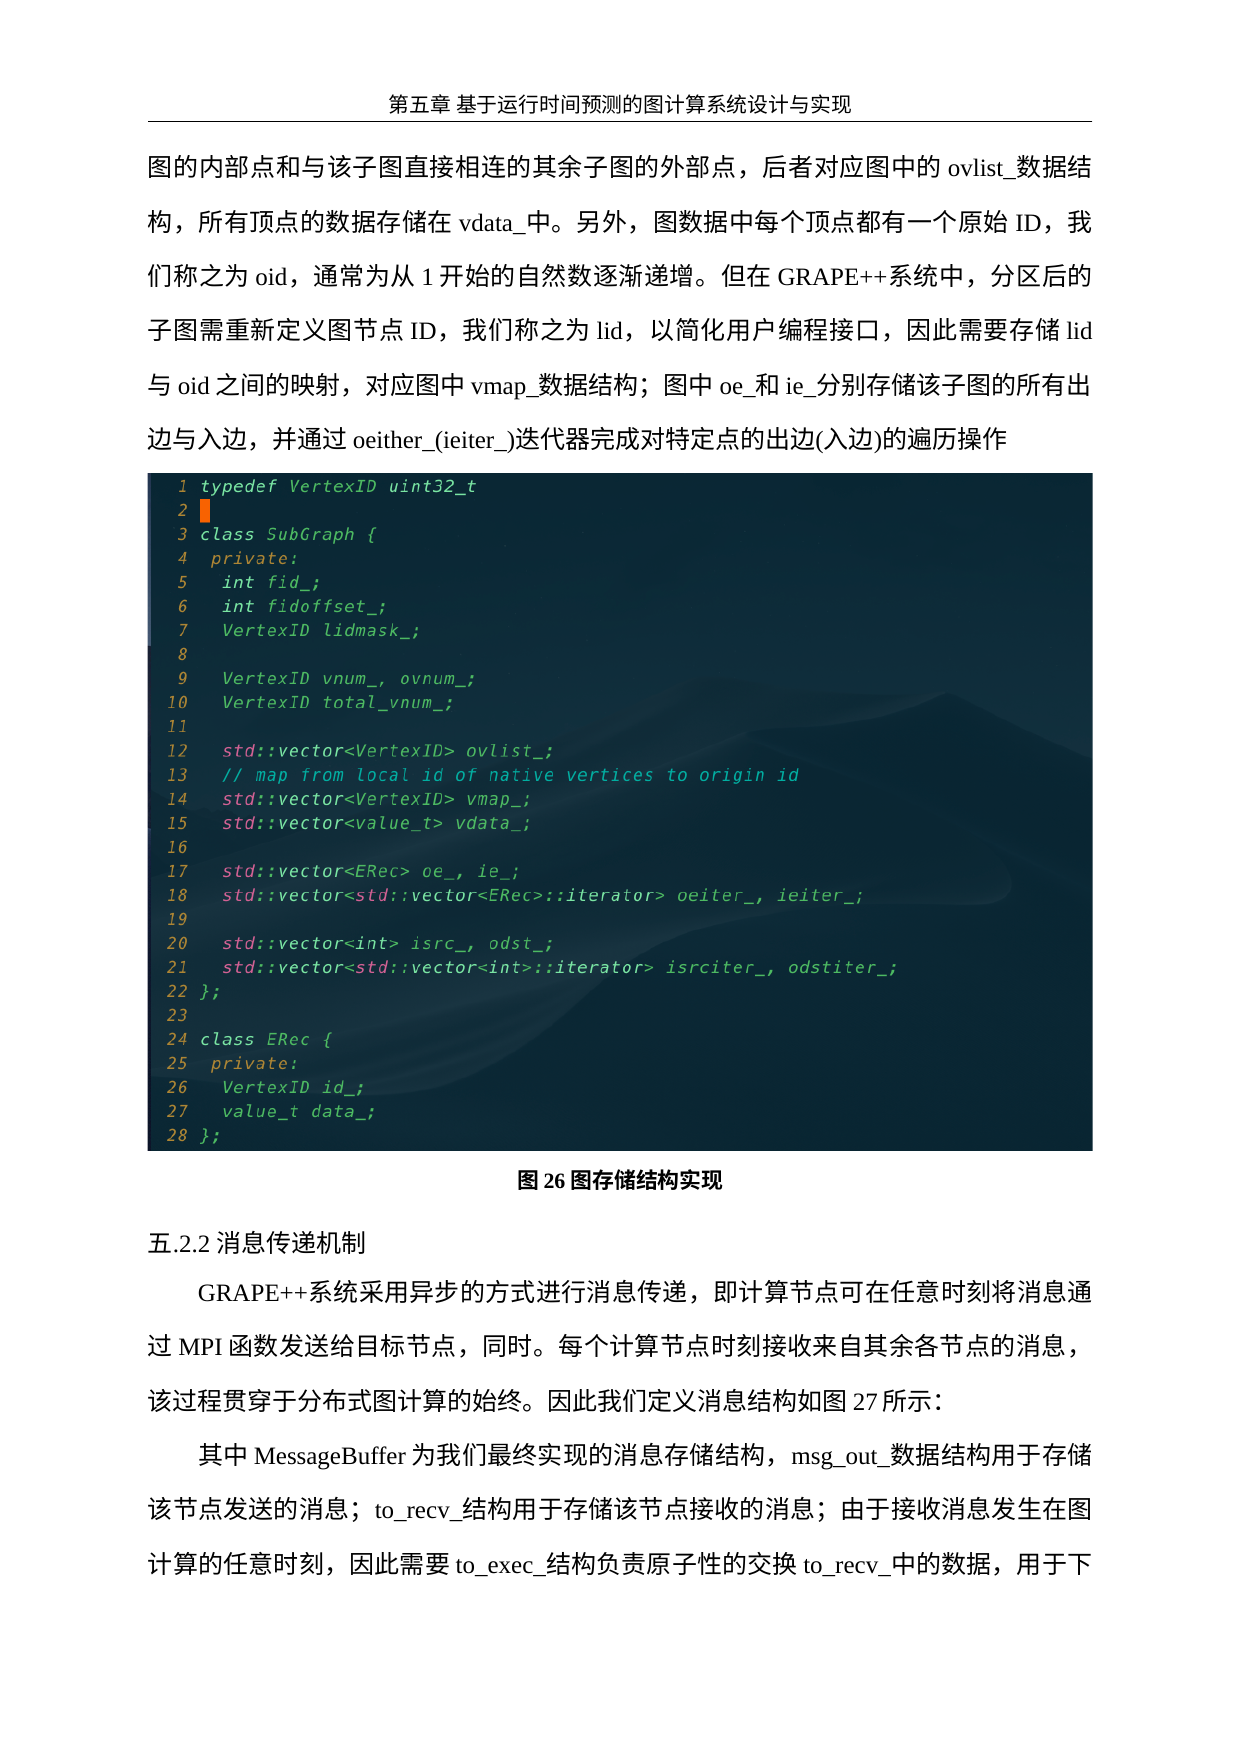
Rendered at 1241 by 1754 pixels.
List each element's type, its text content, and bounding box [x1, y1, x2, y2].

text 图26 图存储结构实现 [148, 1165, 1092, 1195]
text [148, 148, 1092, 456]
subtitle 消息传递机制 [148, 1223, 1092, 1260]
text GRAPE++系统采用异步的方式进行消息传递，即计算节点可在任意时刻将消息通过MPI函数发送给目标节点，同时。每个计算节点时刻接收来自其余各节点的消息，该过程贯穿于分布式图计算的始终。因此我们定义消息结构如图27所示： [148, 1272, 1092, 1417]
picture [147, 473, 1093, 1151]
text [148, 1435, 1092, 1580]
